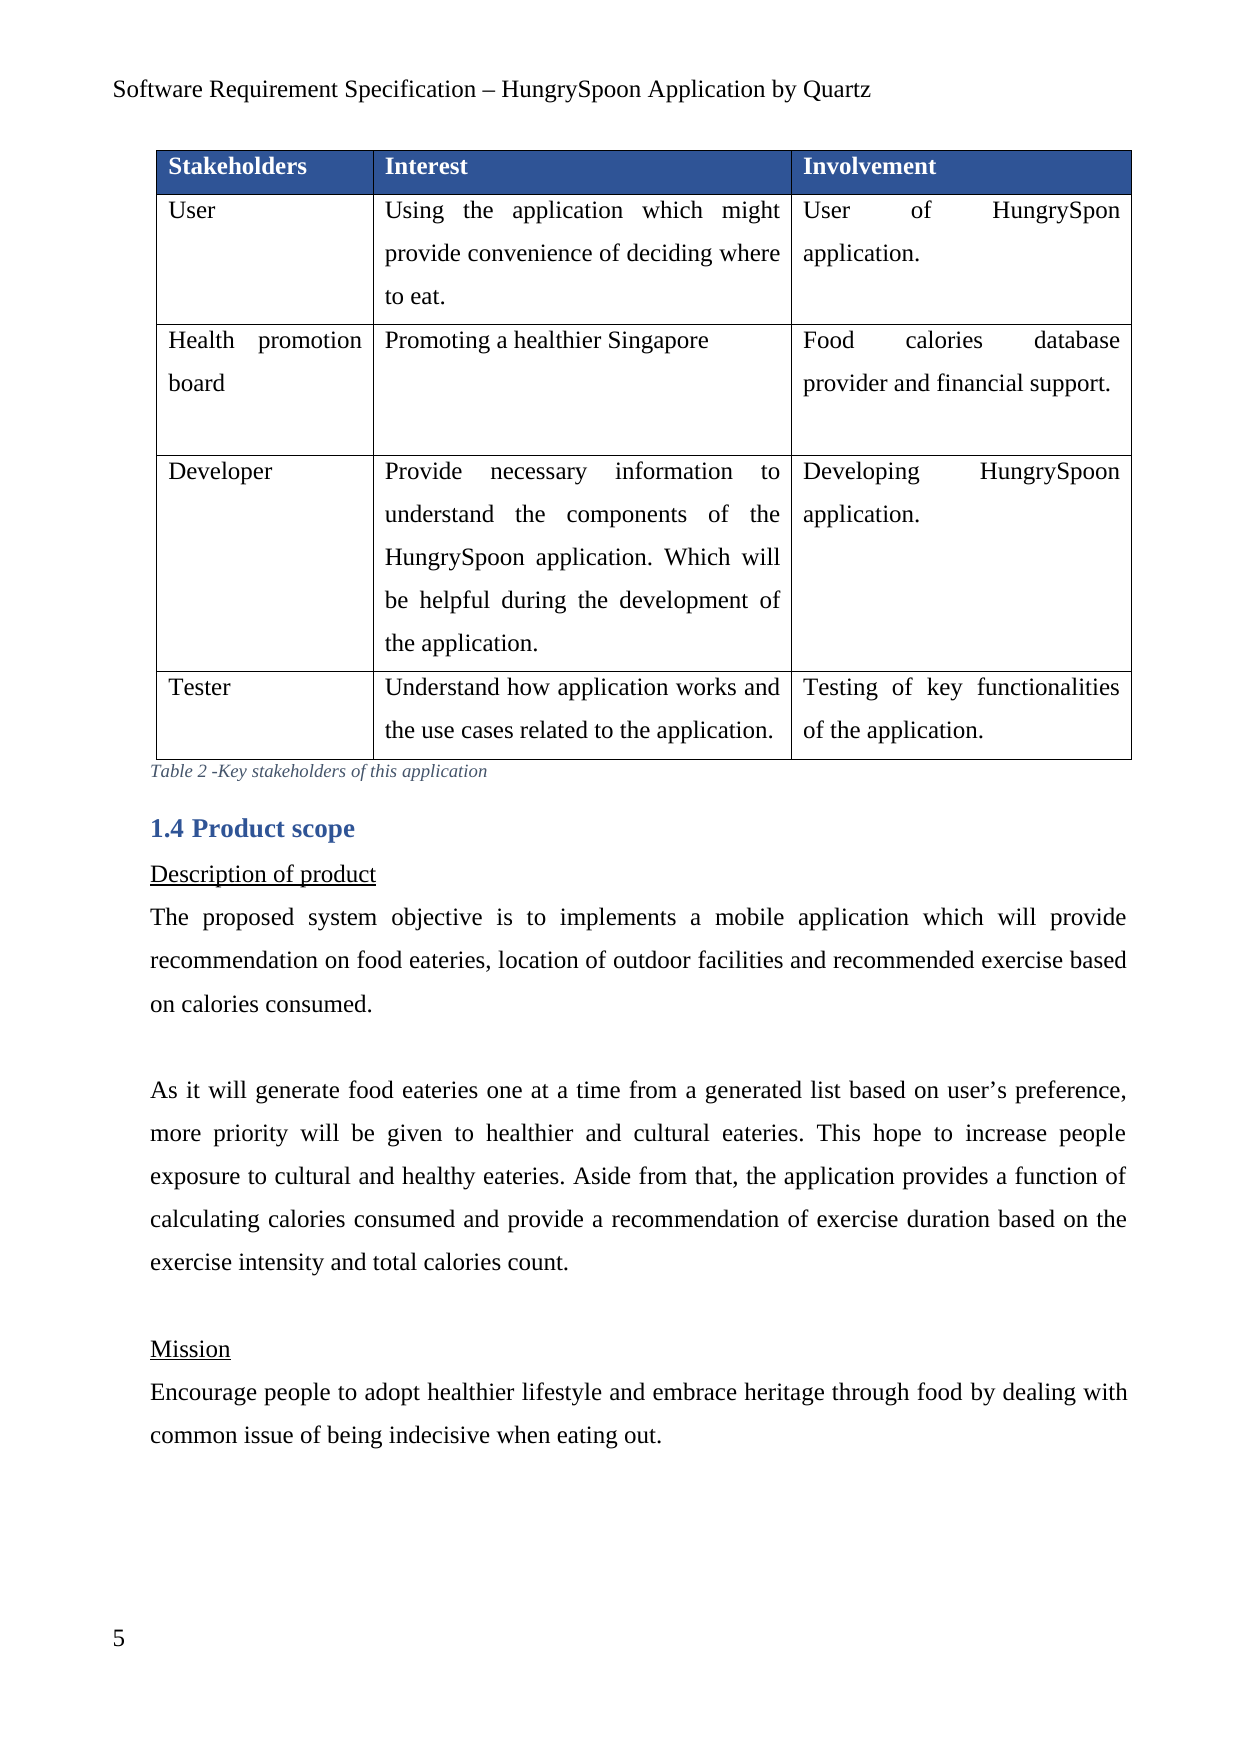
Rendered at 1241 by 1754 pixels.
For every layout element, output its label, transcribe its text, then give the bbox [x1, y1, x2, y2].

table_header Interest [374, 151, 791, 194]
table_header Stakeholders [157, 151, 373, 194]
table_header Involvement [792, 151, 1131, 194]
table_cell Using the application which might provide convenience of deciding where to eat. [374, 195, 791, 324]
table_cell Food calories database provider and financial support. [792, 325, 1131, 455]
table_cell Promoting a healthier Singapore [374, 325, 791, 455]
table_cell User [157, 195, 373, 324]
list Encourage people to adopt healthier lifestyle and embrace heritage through food by dealing with common issue of being indecisive when eating out. [150, 1377, 1128, 1449]
table_cell Provide necessary information to understand the components of the HungrySpoon application. Which will be helpful during the development of the application. [374, 456, 791, 671]
table_cell Understand how application works and the use cases related to the application. [374, 672, 791, 758]
list The proposed system objective is to implements a mobile application which will provide recommendation on food eateries, location of outdoor facilities and recommended exercise based on calories consumed. [150, 902, 1128, 1017]
table_cell Tester [157, 672, 373, 758]
table_cell Developer [157, 456, 373, 671]
table_cell Testing of key functionalities of the application. [792, 672, 1131, 758]
text Description of product [150, 859, 1128, 888]
table_cell Developing HungrySpoon application. [792, 456, 1131, 671]
list As it will generate food eateries one at a time from a generated list based on user’s preference, more priority will be given to healthier and cultural eateries. This hope to increase people exposure to cultural and healthy eateries. Aside from that, the application provides a function of calculating calories consumed and provide a recommendation of exercise duration based on the exercise intensity and total calories count. [150, 1075, 1128, 1276]
text Table 2 -Key stakeholders of this application [112, 759, 1128, 781]
table_cell Health promotion board [157, 325, 373, 455]
table_cell User of HungrySpon application. [792, 195, 1131, 324]
subtitle Product scope [150, 813, 1128, 844]
list Mission [150, 1334, 1128, 1362]
